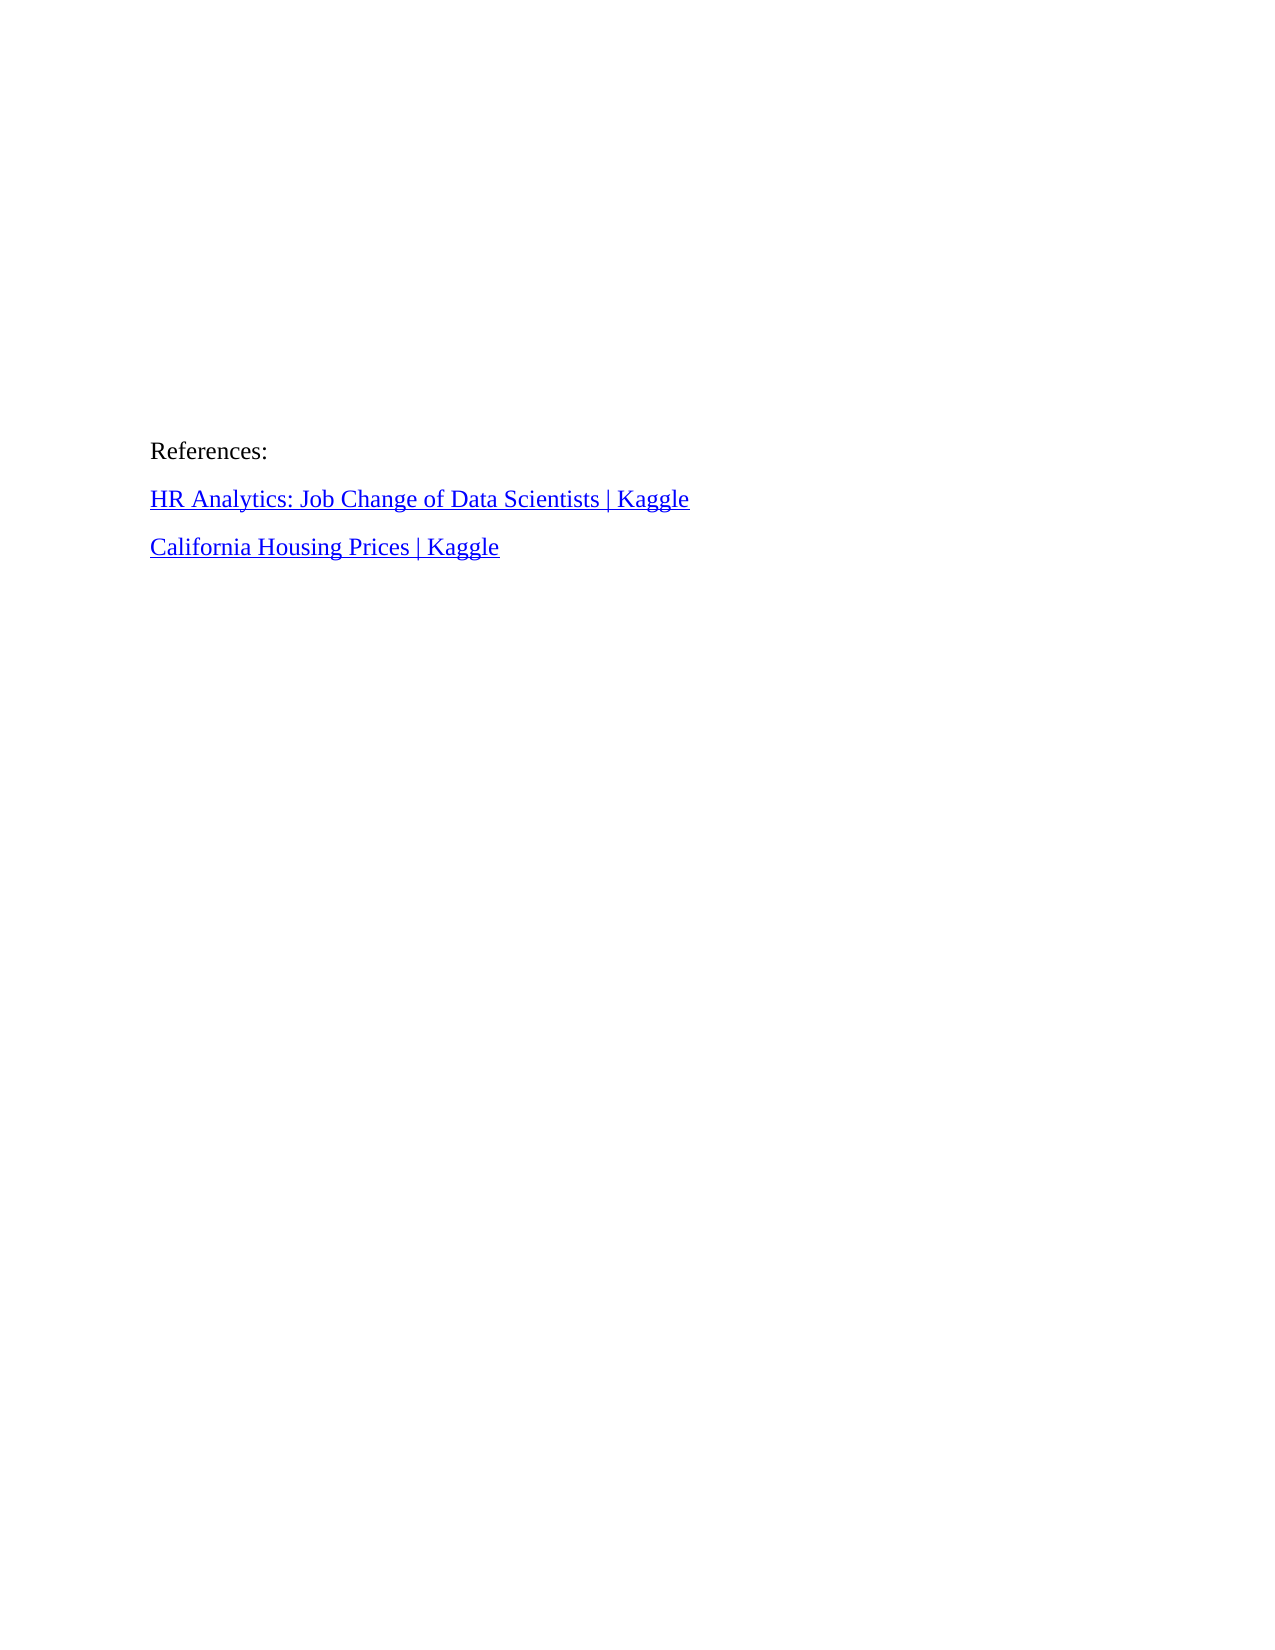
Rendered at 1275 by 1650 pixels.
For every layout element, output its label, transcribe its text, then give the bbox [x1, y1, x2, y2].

text California Housing Prices | Kaggle [150, 532, 1125, 560]
text References: [150, 436, 1125, 465]
text HR Analytics: Job Change of Data Scientists | Kaggle [150, 484, 1125, 513]
